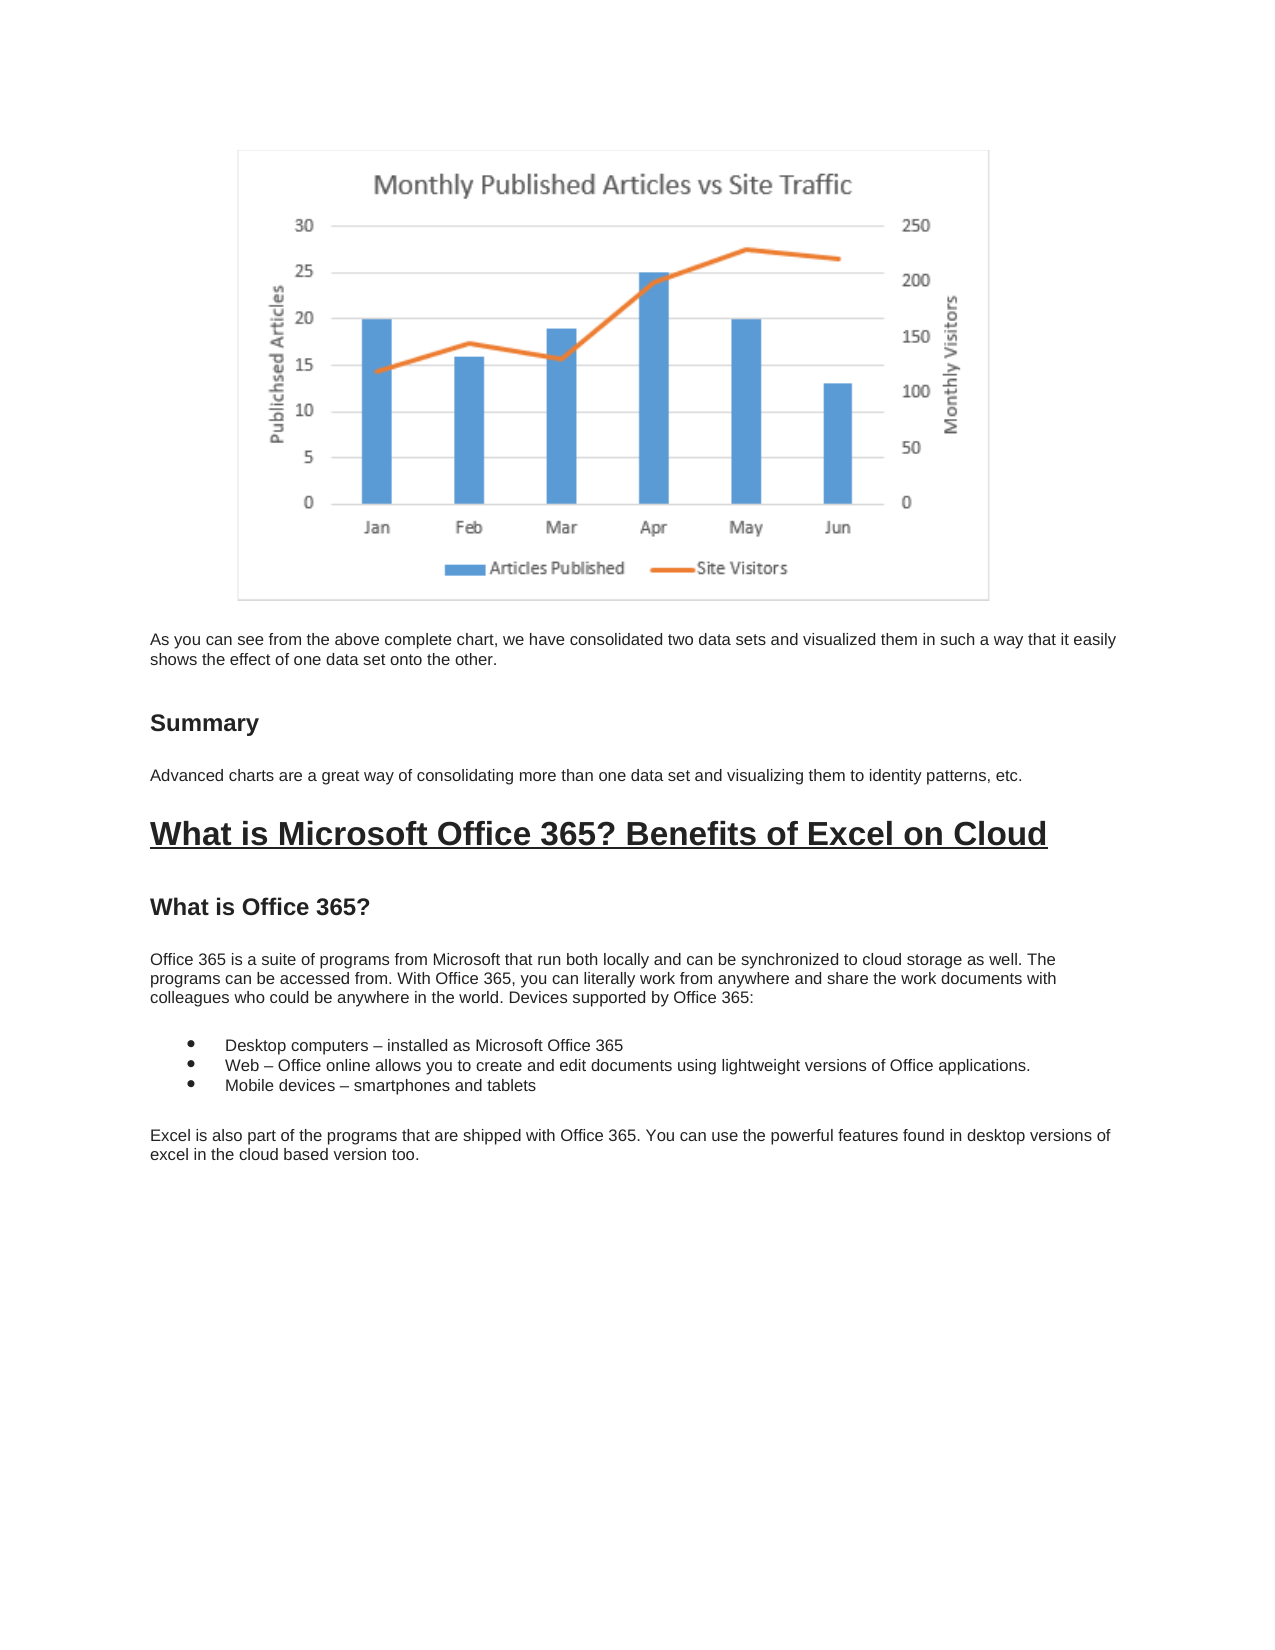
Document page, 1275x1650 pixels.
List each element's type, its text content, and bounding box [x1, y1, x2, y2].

picture [237, 150, 990, 601]
text What is Microsoft Office 365? Benefits of Excel on Cloud [150, 814, 1125, 852]
text Office 365 is a suite of programs from Microsoft that run both locally and can be synchronized to cloud storage as well. The programs can be accessed from. With Office 365, you can literally work from anywhere and share the work documents with colleagues who could be anywhere in the world. Devices supported by Office 365: [150, 949, 1125, 1007]
list Desktop computers – installed as Microsoft Office 365 [187, 1036, 1125, 1056]
text Advanced charts are a great way of consolidating more than one data set and visualizing them to identity patterns, etc. [150, 766, 1125, 785]
list Mobile devices – smartphones and tablets [187, 1076, 1125, 1096]
text Excel is also part of the programs that are shipped with Office 365. You can use the powerful features found in desktop versions of excel in the cloud based version too. [150, 1126, 1125, 1164]
subtitle Summary [150, 698, 1125, 736]
text As you can see from the above complete chart, we have consolidated two data sets and visualized them in such a way that it easily shows the effect of one data set onto the other. [498, 630, 1125, 668]
subtitle What is Office 365? [150, 881, 1125, 920]
list Web – Office online allows you to create and edit documents using lightweight versions of Office applications. [187, 1056, 1125, 1076]
